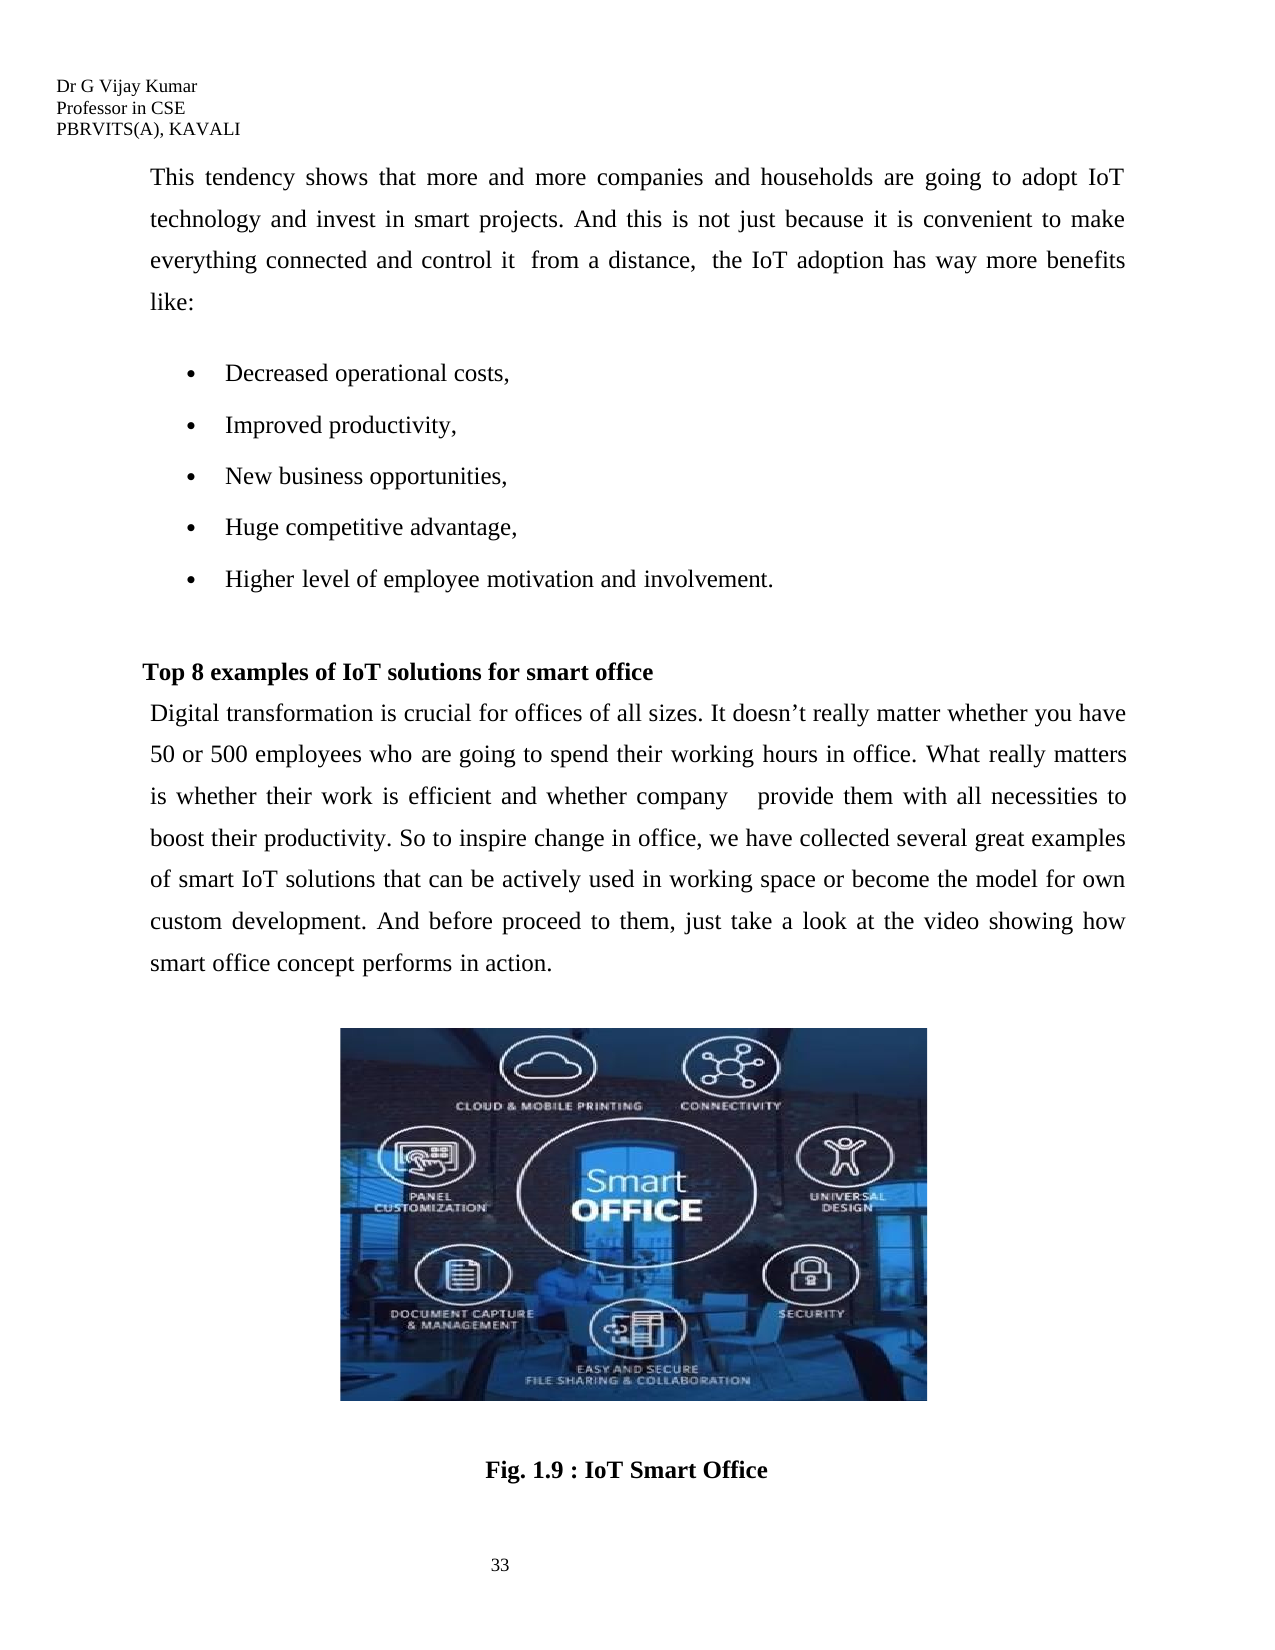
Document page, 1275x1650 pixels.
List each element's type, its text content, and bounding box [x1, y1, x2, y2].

list Huge competitive advantage, [187, 512, 1271, 541]
text Digital transformation is crucial for offices of all sizes. It doesn’t really matter whether you have 50 or 500 employees who are going to spend their working hours in office. What really matters is whether their work is efficient and whether company provide them with all necessities to boost their productivity. So to inspire change in office, we have collected several great examples of smart IoT solutions that can be actively used in working space or become the model for own custom development. And before proceed to them, just take a look at the video showing how smart office concept performs in action. [150, 698, 1127, 977]
text This tendency shows that more and more companies and households are going to adopt IoT technology and invest in smart projects. And this is not just because it is convenient to make everything connected and control it from a distance, the IoT adoption has way more benefits like: [150, 162, 1126, 316]
subtitle Fig. 1.9 : IoT Smart Office [247, 1455, 1005, 1484]
list Decreased operational costs, [187, 358, 1271, 386]
subtitle Top 8 examples of IoT solutions for smart office [142, 657, 1271, 686]
list Higher level of employee motivation and involvement. [187, 564, 1271, 592]
list New business opportunities, [187, 461, 1271, 489]
list Improved productivity, [187, 410, 1271, 438]
picture [340, 1028, 928, 1401]
